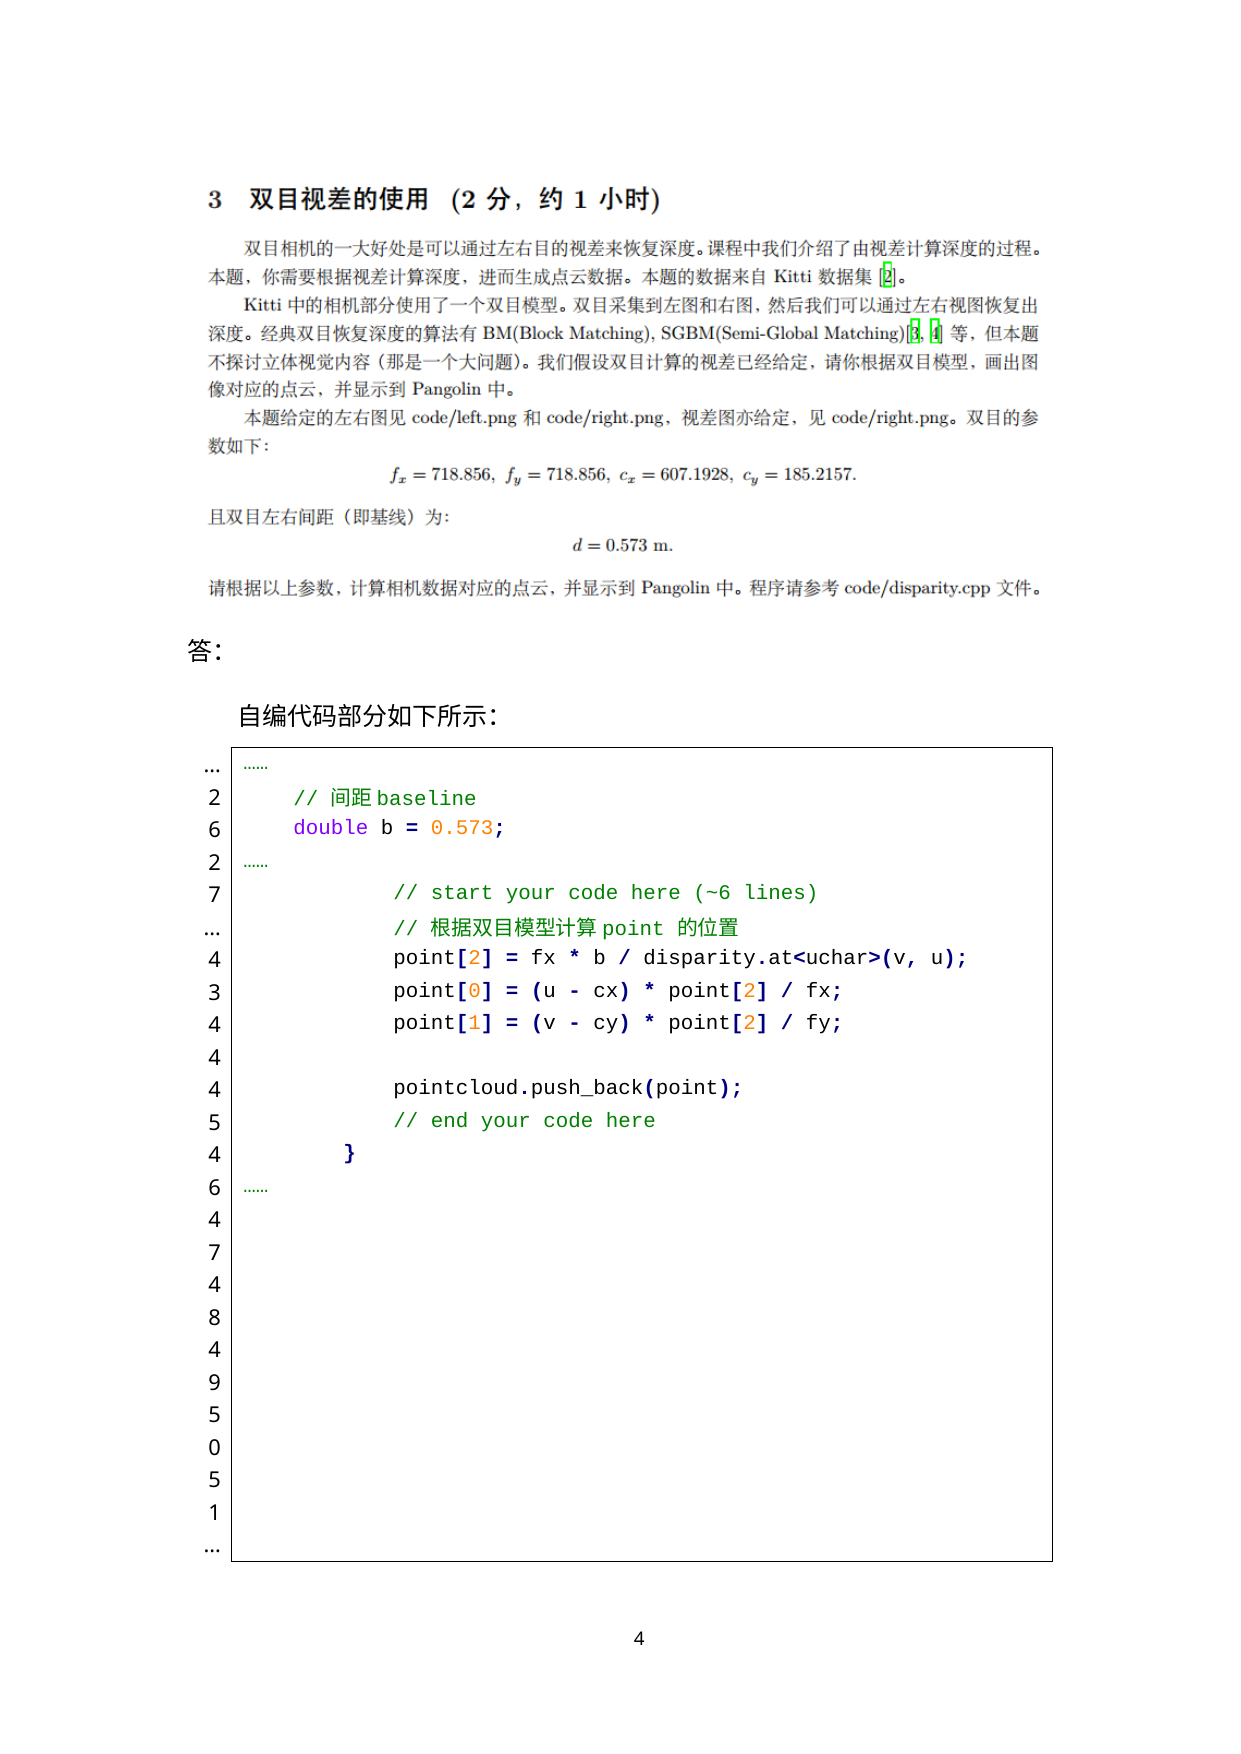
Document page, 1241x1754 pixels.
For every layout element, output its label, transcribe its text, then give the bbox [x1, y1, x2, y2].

table_header … 26 27 … 43 44 45 46 47 48 49 50 51 … [188, 747, 231, 1561]
table_header …… // 间距baseline double b = 0.573; …… // start your code here (~6 lines) // 根据双目模型计算 point 的位置 point[2] = fx * b / disparity.at<uchar>(v, u); point[0] = (u - cx) * point[2] / fx; point[1] = (v - cy) * point[2] / fy; pointcloud.push_back(point); // end your code here } …… [232, 748, 1052, 1561]
text 答： [187, 617, 1053, 682]
text 自编代码部分如下所示： [187, 682, 1053, 747]
picture [187, 162, 1053, 612]
